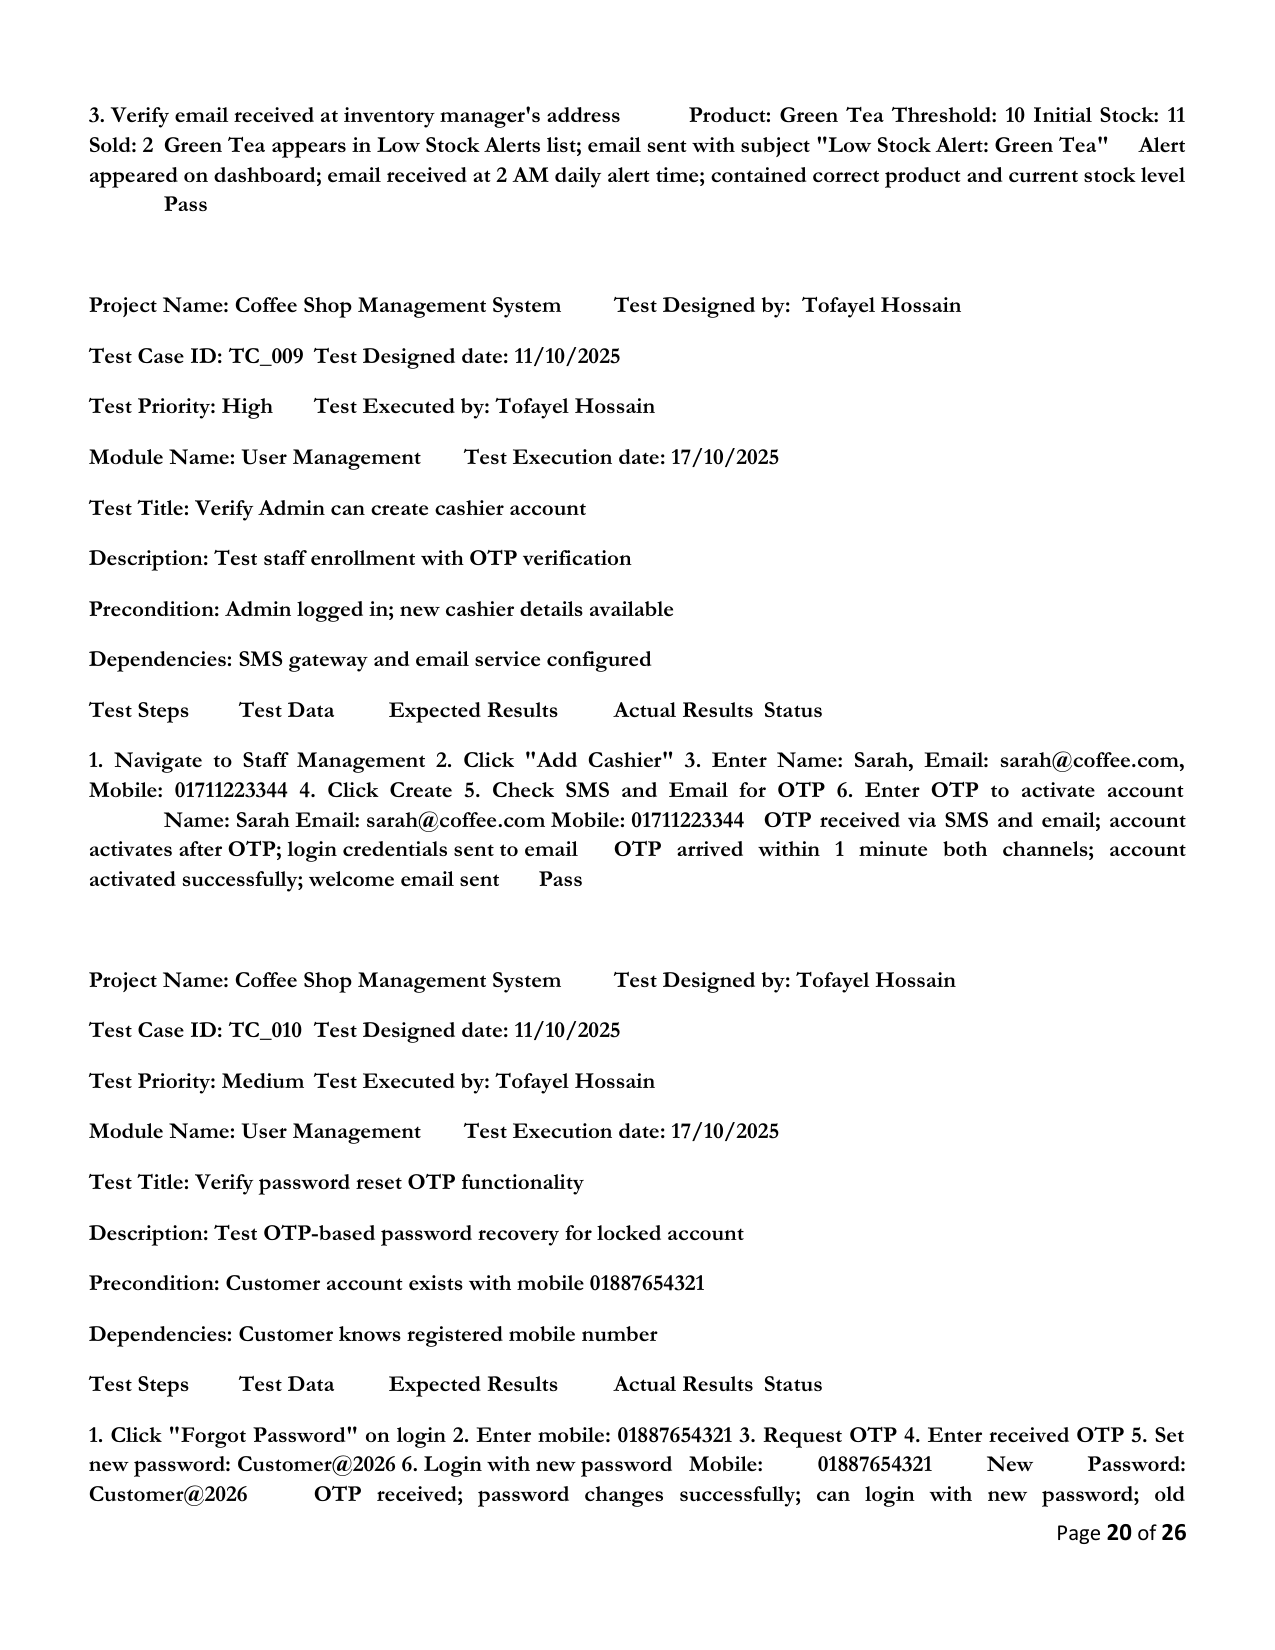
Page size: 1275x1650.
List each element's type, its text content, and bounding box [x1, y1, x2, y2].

text Precondition: Customer account exists with mobile 01887654321 [88, 1271, 1186, 1297]
text Description: Test staff enrollment with OTP verification [88, 546, 1186, 572]
text Test Priority: High Test Executed by: Tofayel Hossain [88, 394, 1186, 420]
text Precondition: Admin logged in; new cashier details available [88, 596, 1186, 622]
text 1. Navigate to Staff Management 2. Click "Add Cashier" 3. Enter Name: Sarah, Email: sarah@coffee.com, Mobile: 01711223344 4. Click Create 5. Check SMS and Email for OTP 6. Enter OTP to activate account Name: Sarah Email: sarah@coffee.com Mobile: 01711223344 OTP received via SMS and email; account activates after OTP; login credentials sent to email OTP arrived within 1 minute both channels; account activated successfully; welcome email sent Pass [88, 748, 1186, 892]
text Dependencies: Customer knows registered mobile number [88, 1321, 1186, 1347]
text Test Priority: Medium Test Executed by: Tofayel Hossain [88, 1069, 1186, 1094]
text 3. Verify email received at inventory manager's address Product: Green Tea Threshold: 10 Initial Stock: 11 Sold: 2 Green Tea appears in Low Stock Alerts list; email sent with subject "Low Stock Alert: Green Tea" Alert appeared on dashboard; email received at 2 AM daily alert time; contained correct product and current stock level Pass [88, 103, 1186, 218]
text Test Steps Test Data Expected Results Actual Results Status [88, 1372, 1186, 1398]
text Dependencies: SMS gateway and email service configured [88, 647, 1186, 673]
text Test Case ID: TC_009 Test Designed date: 11/10/2025 [88, 344, 1186, 369]
text Test Title: Verify password reset OTP functionality [88, 1170, 1186, 1196]
text Module Name: User Management Test Execution date: 17/10/2025 [88, 445, 1186, 471]
text Project Name: Coffee Shop Management System Test Designed by: Tofayel Hossain [88, 293, 1186, 319]
text Module Name: User Management Test Execution date: 17/10/2025 [88, 1119, 1186, 1145]
text Description: Test OTP-based password recovery for locked account [88, 1220, 1186, 1246]
text Test Case ID: TC_010 Test Designed date: 11/10/2025 [88, 1018, 1186, 1044]
text Test Steps Test Data Expected Results Actual Results Status [88, 697, 1186, 723]
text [88, 1422, 1186, 1507]
text Test Title: Verify Admin can create cashier account [88, 495, 1186, 521]
text Project Name: Coffee Shop Management System Test Designed by: Tofayel Hossain [88, 968, 1186, 993]
